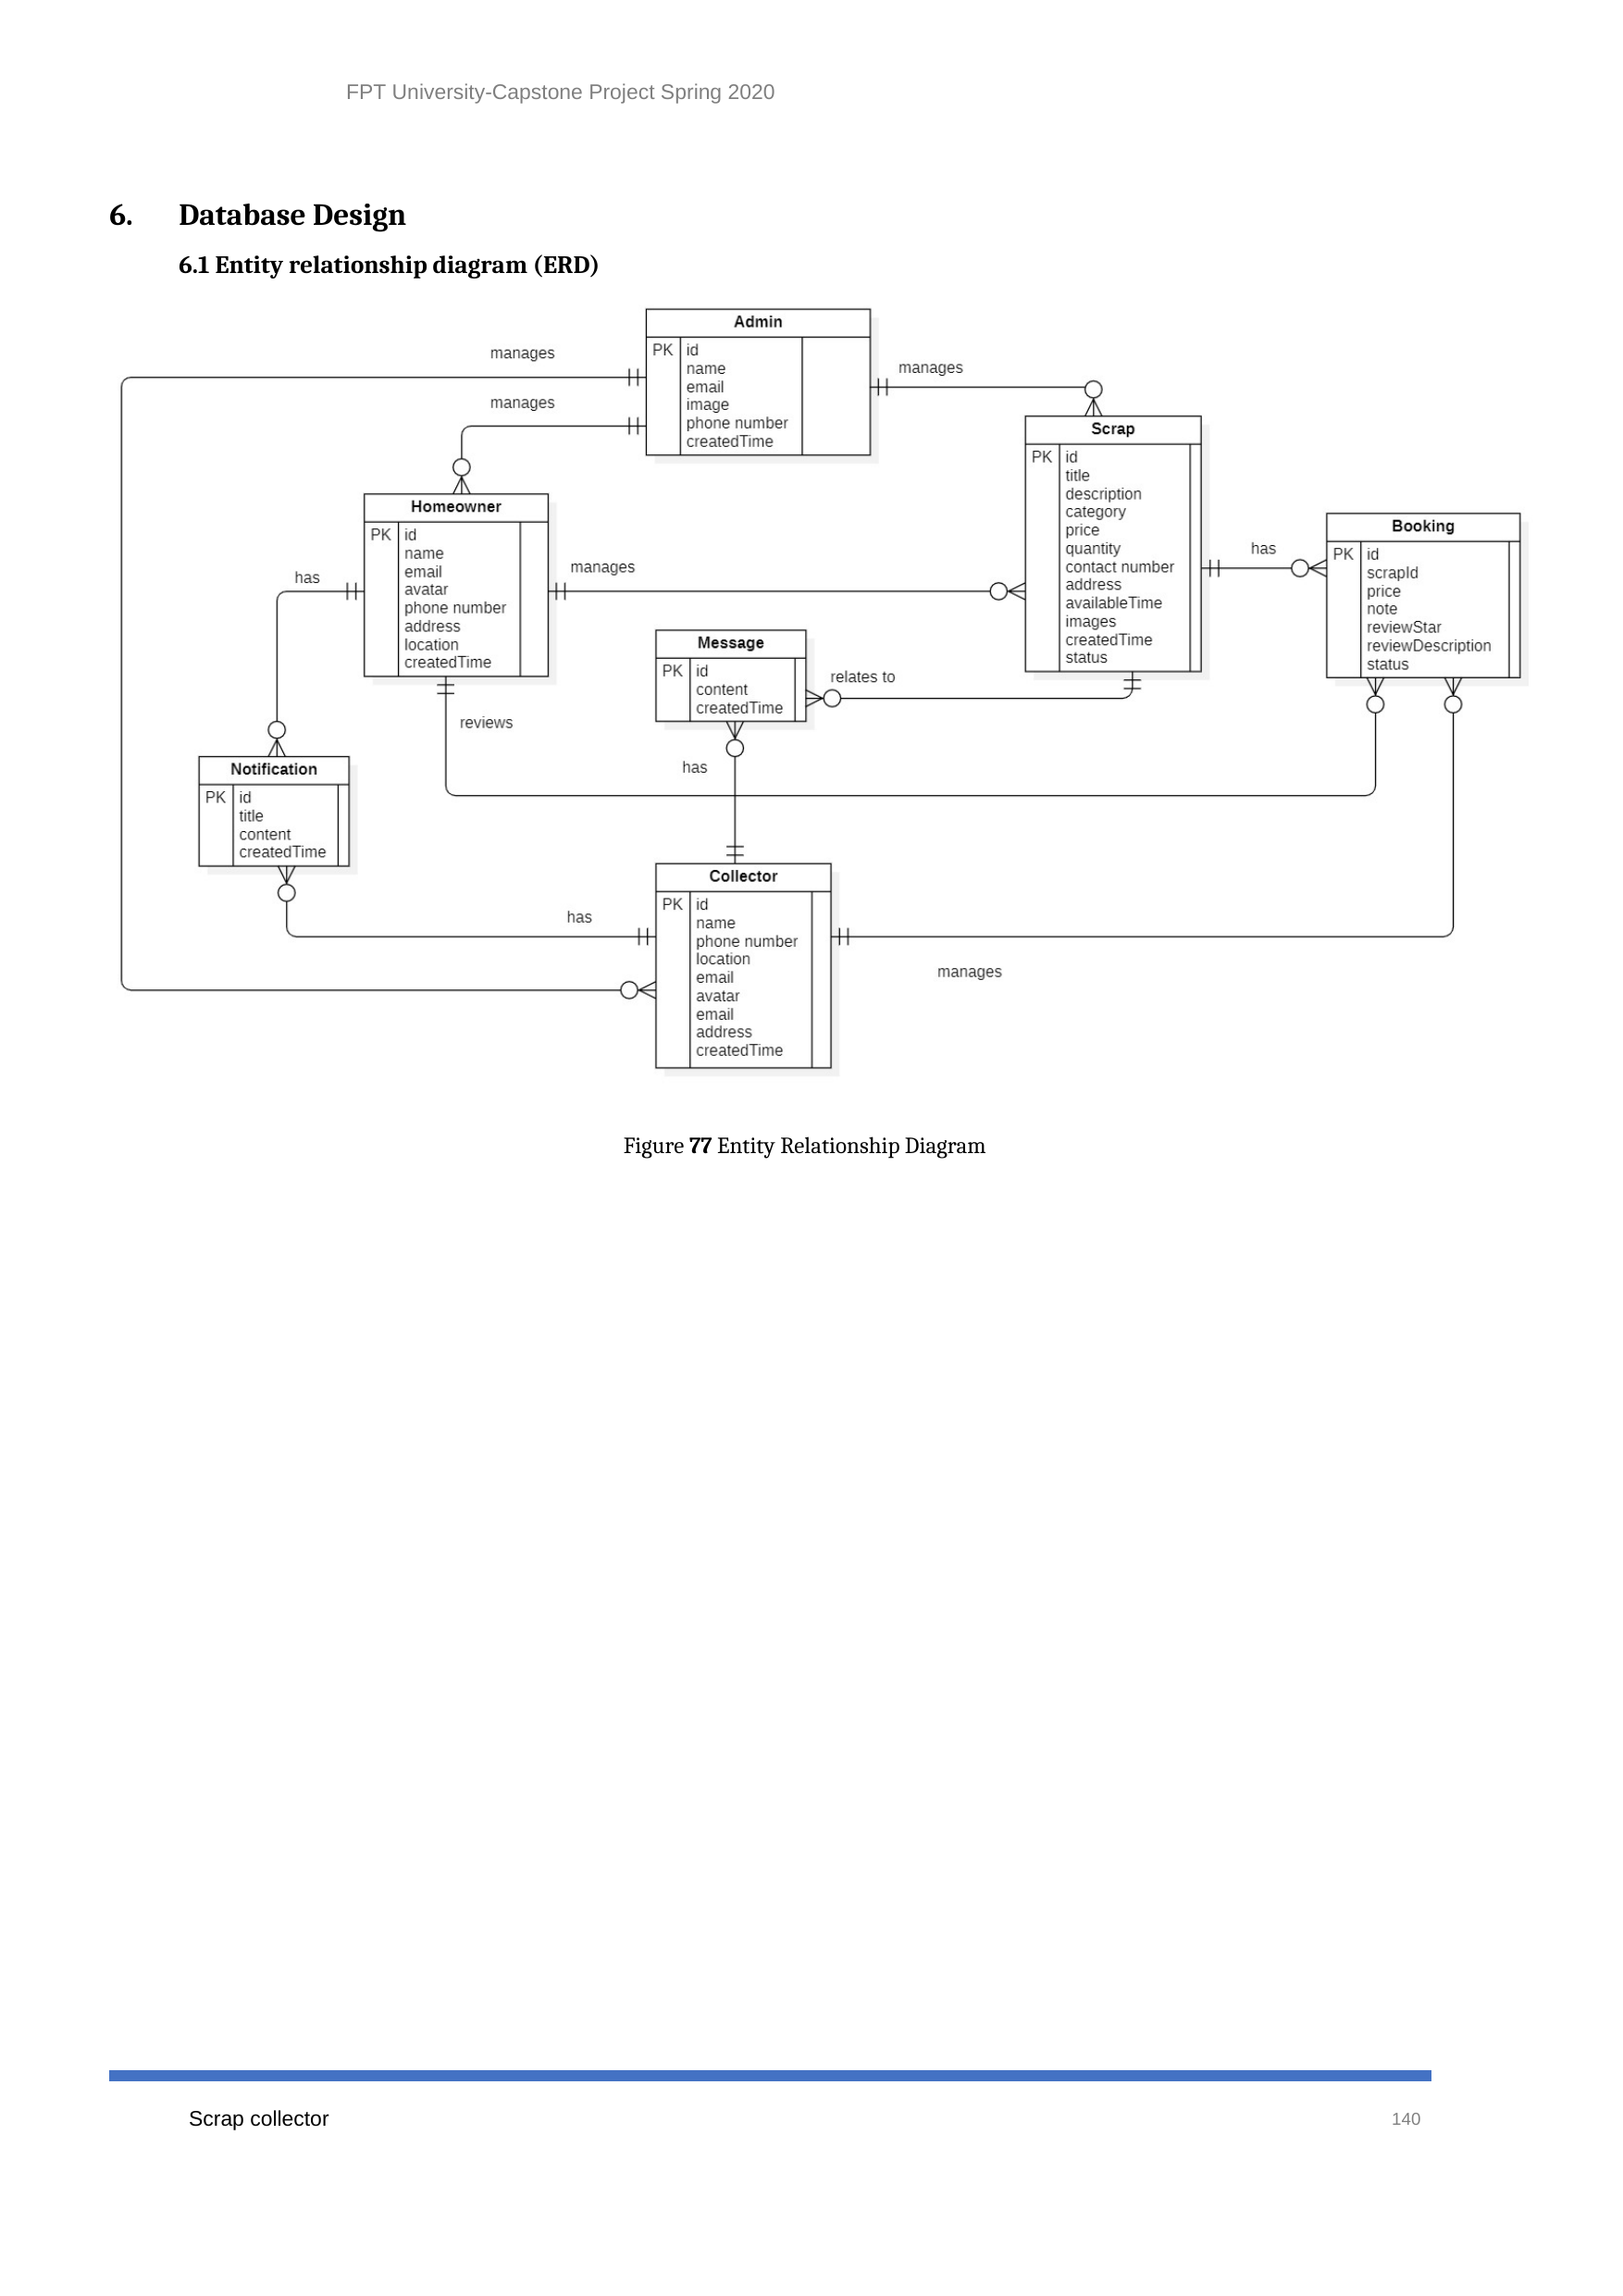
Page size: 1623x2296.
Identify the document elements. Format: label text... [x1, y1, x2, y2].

subtitle 6.1 Entity relationship diagram (ERD) [179, 251, 1431, 279]
picture [109, 297, 1567, 1116]
subtitle Database Design [109, 197, 1431, 232]
